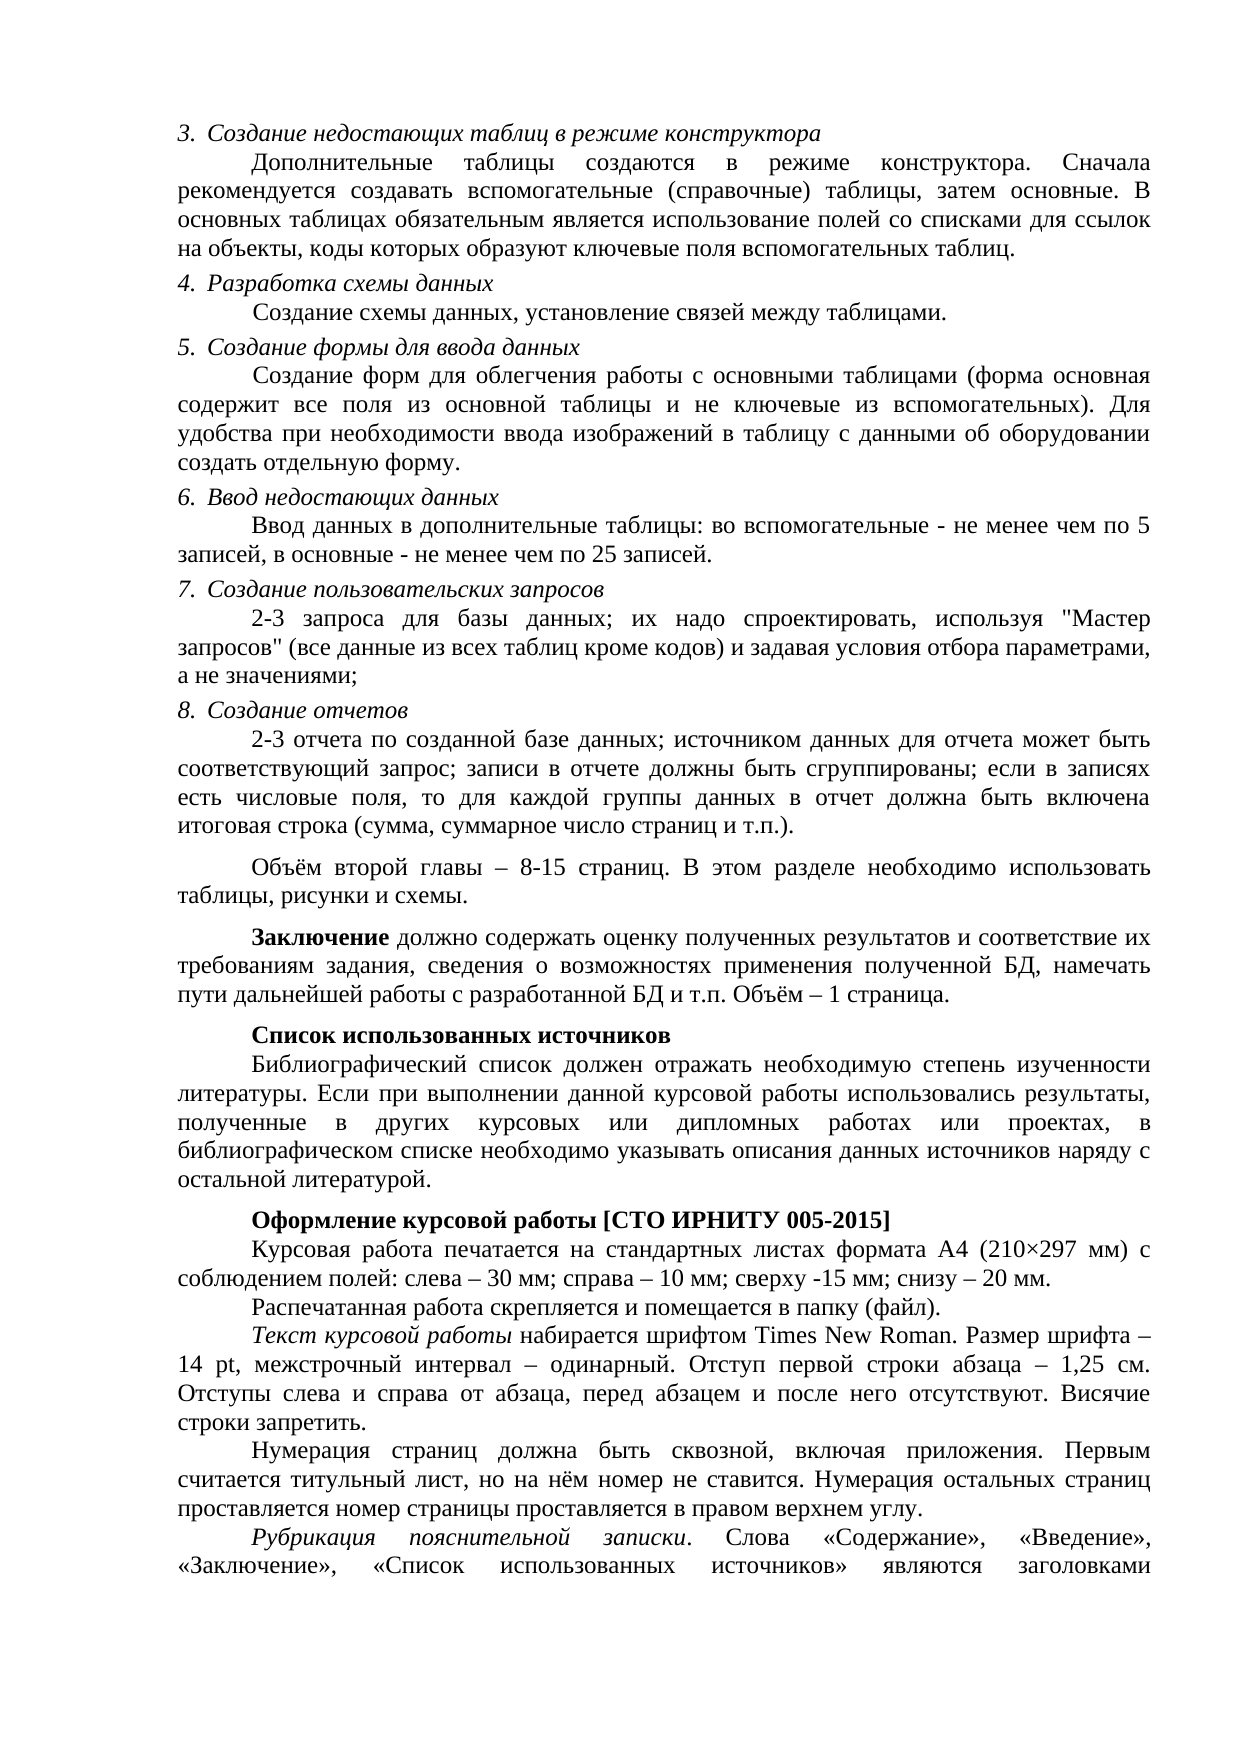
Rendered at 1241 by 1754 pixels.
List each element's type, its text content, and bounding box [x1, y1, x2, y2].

text Курсовая работа печатается на стандартных листах формата A4 (210×297 мм) с соблюдением полей: слева – 30 мм; справа – 10 мм; сверху -15 мм; снизу – 20 мм. [177, 1234, 1152, 1292]
text Создание схемы данных, установление связей между таблицами. [252, 297, 1152, 326]
list Создание недостающих таблиц в режиме конструктора [177, 118, 1152, 147]
text Текст курсовой работы набирается шрифтом Times New Roman. Размер шрифта – 14 pt, межстрочный интервал – одинарный. Отступ первой строки абзаца – 1,25 см. Отступы слева и справа от абзаца, перед абзацем и после него отсутствуют. Висячие строки запретить. [177, 1321, 1152, 1436]
text Распечатанная работа скрепляется и помещается в папку (файл). [177, 1292, 1152, 1321]
text Заключение должно содержать оценку полученных результатов и соответствие их требованиям задания, сведения о возможностях применения полученной БД, намечать пути дальнейшей работы с разработанной БД и т.п. Объём – 1 страница. [177, 922, 1152, 1008]
text Создание форм для облегчения работы с основными таблицами (форма основная содержит все поля из основной таблицы и не ключевые из вспомогательных). Для удобства при необходимости ввода изображений в таблицу с данными об оборудовании создать отдельную форму. [177, 361, 1152, 476]
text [177, 1522, 1152, 1579]
text 2-3 запроса для базы данных; их надо спроектировать, используя "Мастер запросов" (все данные из всех таблиц кроме кодов) и задавая условия отбора параметрами, а не значениями; [177, 603, 1152, 689]
text Ввод данных в дополнительные таблицы: во вспомогательные - не менее чем по 5 записей, в основные - не менее чем по 25 записей. [177, 511, 1152, 568]
list Оформление курсовой работы [СТО ИРНИТУ 005-2015] [177, 1206, 1152, 1234]
list Создание формы для ввода данных [177, 332, 1152, 361]
text Дополнительные таблицы создаются в режиме конструктора. Сначала рекомендуется создавать вспомогательные (справочные) таблицы, затем основные. В основных таблицах обязательным является использование полей со списками для ссылок на объекты, коды которых образуют ключевые поля вспомогательных таблиц. [177, 147, 1152, 262]
list Создание пользовательских запросов [177, 574, 1152, 603]
list Разработка схемы данных [177, 268, 1152, 297]
list Ввод недостающих данных [177, 482, 1152, 511]
text 2-3 отчета по созданной базе данных; источником данных для отчета может быть соответствующий запрос; записи в отчете должны быть сгруппированы; если в записях есть числовые поля, то для каждой группы данных в отчет должна быть включена итоговая строка (сумма, суммарное число страниц и т.п.). [177, 724, 1152, 839]
text Объём второй главы – 8-15 страниц. В этом разделе необходимо использовать таблицы, рисунки и схемы. [177, 852, 1152, 909]
text Библиографический список должен отражать необходимую степень изученности литературы. Если при выполнении данной курсовой работы использовались результаты, полученные в других курсовых или дипломных работах или проектах, в библиографическом списке необходимо указывать описания данных источников наряду с остальной литературой. [177, 1049, 1152, 1193]
list Список использованных источников [177, 1021, 1152, 1049]
list Создание отчетов [177, 696, 1152, 724]
text Нумерация страниц должна быть сквозной, включая приложения. Первым считается титульный лист, но на нём номер не ставится. Нумерация остальных страниц проставляется номер страницы проставляется в правом верхнем углу. [177, 1436, 1152, 1522]
